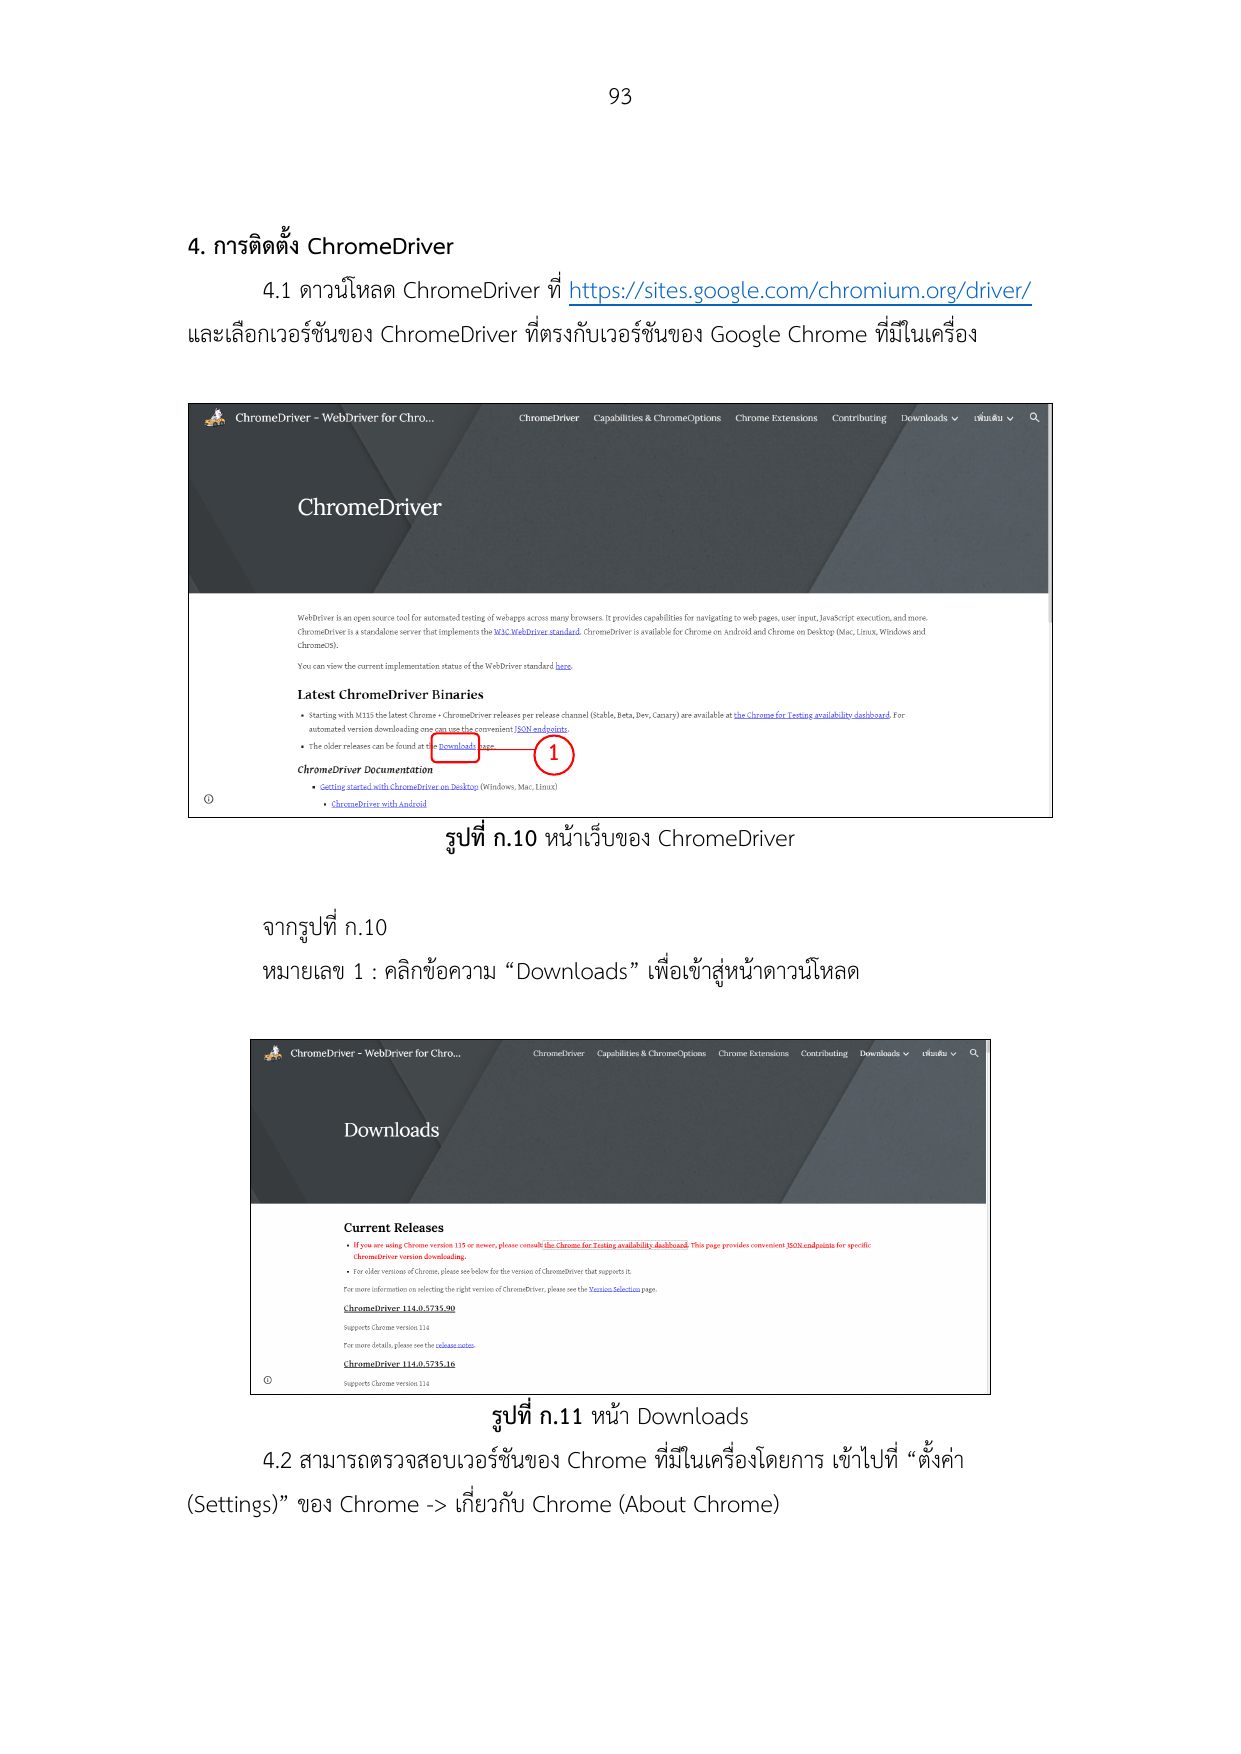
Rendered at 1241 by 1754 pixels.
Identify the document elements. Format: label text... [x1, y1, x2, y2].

text รูปที่ ก.10 หน้าเว็บของ ChromeDriver [187, 818, 1053, 862]
text รูปที่ ก.11 หน้า Downloads [187, 1395, 1053, 1439]
list 4.1 ดาวน์โหลด ChromeDriver ที่ https://sites.google.com/chromium.org/driver/ และเลือกเวอร์ชันของ ChromeDriver ที่ตรงกับเวอร์ชันของ Google Chrome ที่มีในเครื่อง [187, 269, 1053, 358]
text หมายเลข 1 : คลิกข้อความ “Downloads” เพื่อเข้าสู่หน้าดาวน์โหลด [187, 951, 1053, 995]
text จากรูปที่ ก.10 [187, 906, 1053, 951]
list 4.2 สามารถตรวจสอบเวอร์ชันของ Chrome ที่มีในเครื่องโดยการ เข้าไปที่ “ตั้งค่า (Settings)” ของ Chrome -> เกี่ยวกับ Chrome (About Chrome) [187, 1439, 1053, 1528]
picture [189, 404, 1052, 817]
text 4. การติดตั้ง ChromeDriver [187, 225, 1053, 269]
picture [251, 1040, 990, 1394]
